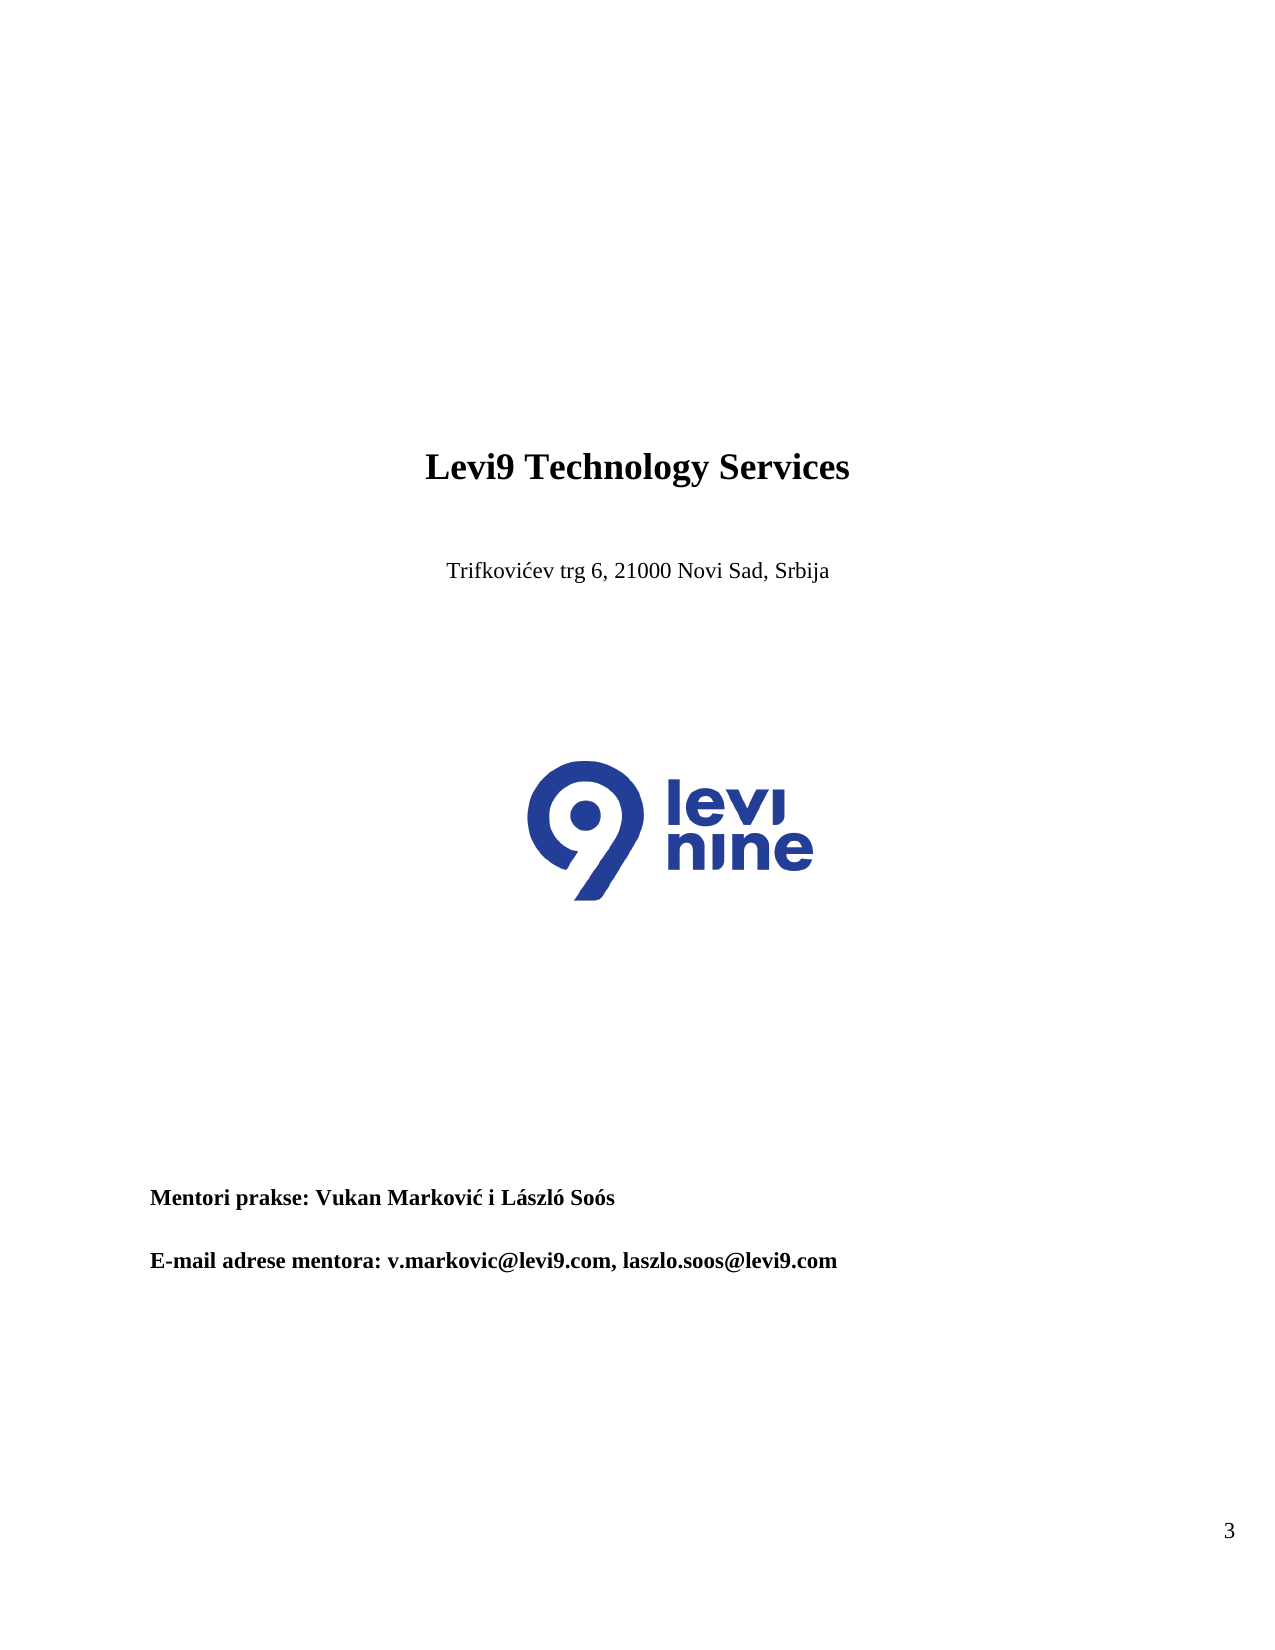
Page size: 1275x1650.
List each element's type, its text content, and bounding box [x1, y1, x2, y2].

text E-mail adrese mentora: v.markovic@levi9.com, laszlo.soos@levi9.com [150, 1247, 1246, 1273]
text Trifkovićev trg 6, 21000 Novi Sad, Srbija [423, 557, 852, 584]
picture [520, 752, 820, 909]
text Levi9 Technology Services [423, 444, 852, 488]
text Mentori prakse: Vukan Marković i László Soós [150, 1184, 1246, 1210]
